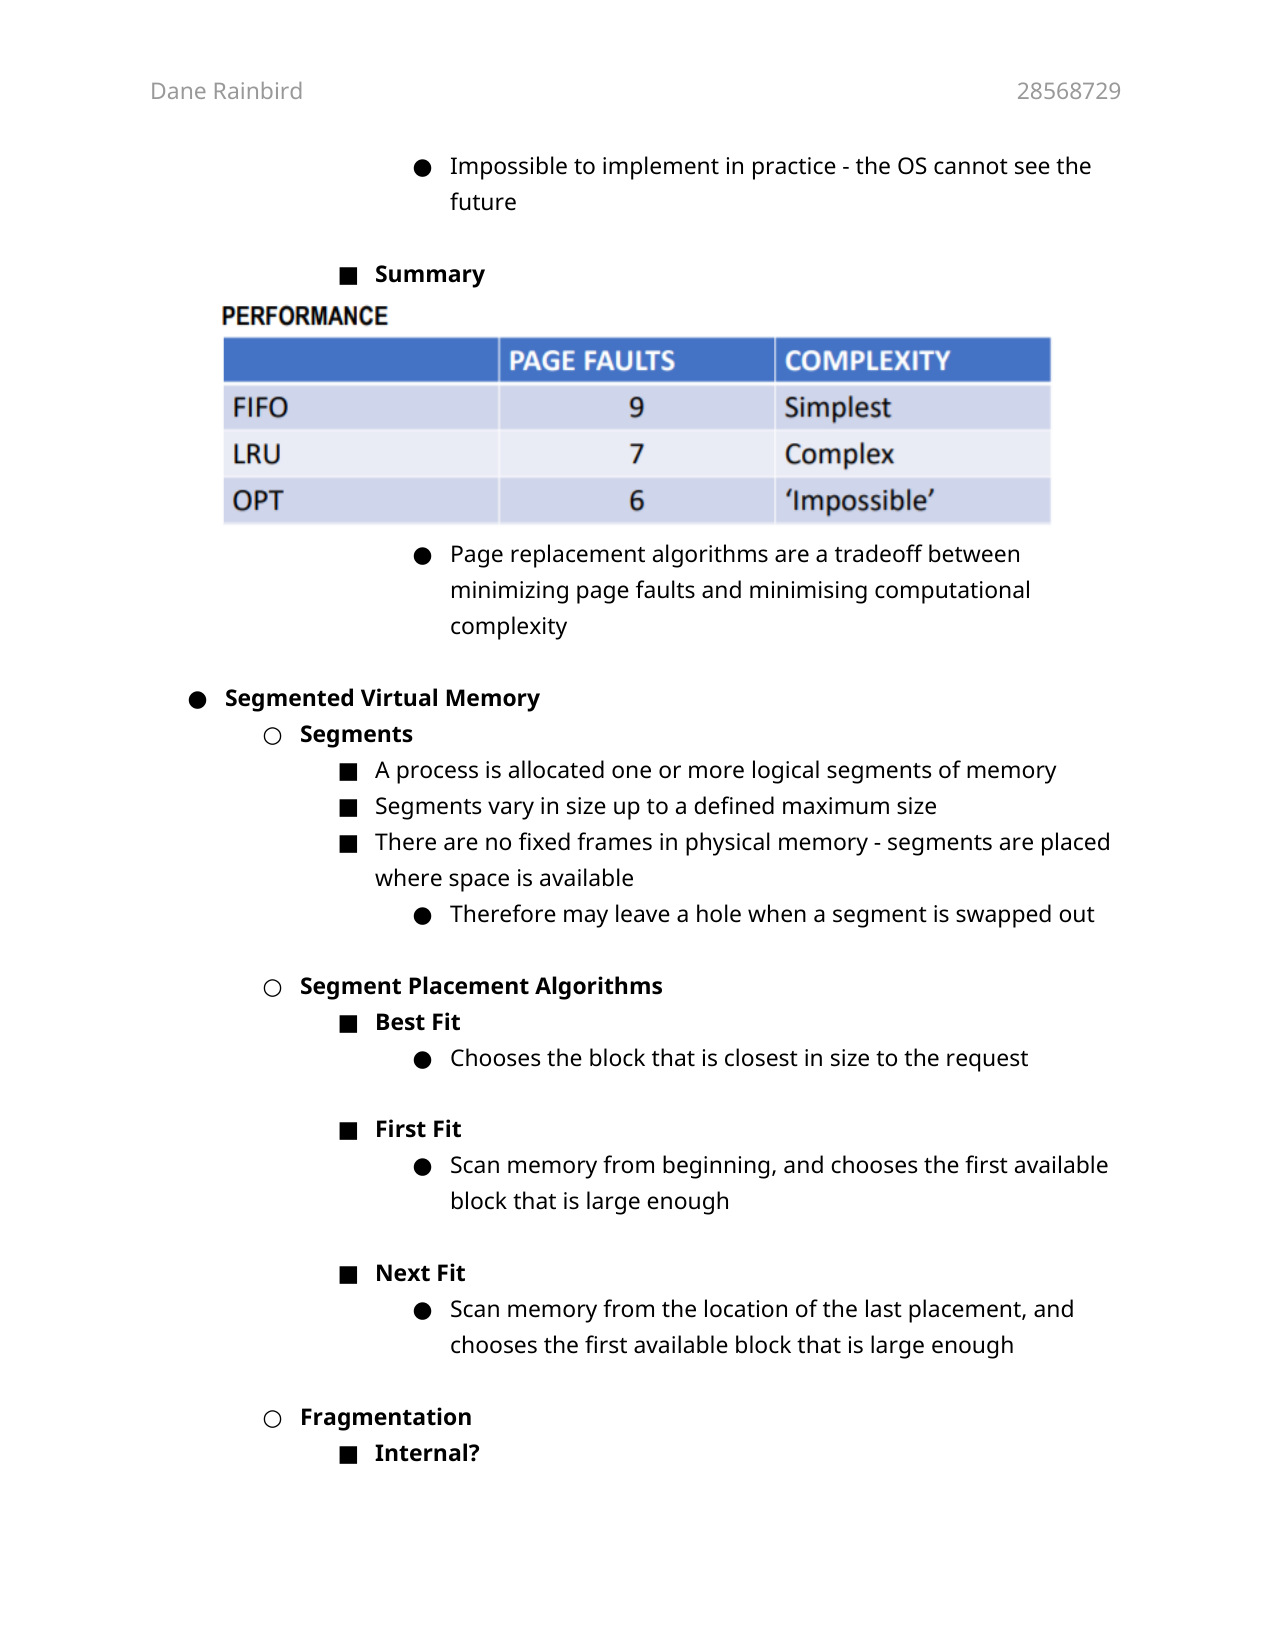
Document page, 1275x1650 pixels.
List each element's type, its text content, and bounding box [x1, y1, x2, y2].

list Summary [337, 258, 1125, 289]
list Scan memory from beginning, and chooses the first available block that is large enough [412, 1149, 1125, 1216]
list Best Fit [337, 1006, 1125, 1037]
list Segmented Virtual Memory [187, 682, 1125, 713]
list Fragmentation [262, 1401, 1125, 1432]
list First Fit [337, 1113, 1125, 1144]
list Segments [262, 718, 1125, 749]
list Therefore may leave a hole when a segment is swapped out [412, 898, 1125, 929]
list Internal? [337, 1437, 1125, 1468]
list Next Fit [337, 1257, 1125, 1288]
list Scan memory from the location of the last placement, and chooses the first available block that is large enough [412, 1293, 1125, 1360]
list Segments vary in size up to a defined maximum size [337, 790, 1125, 821]
list Segment Placement Algorithms [262, 969, 1125, 1001]
picture [212, 293, 1063, 534]
list Impossible to implement in practice - the OS cannot see the future [412, 150, 1125, 217]
list Page replacement algorithms are a tradeoff between minimizing page faults and minimising computational complexity [412, 538, 1125, 641]
list There are no fixed frames in physical memory - segments are placed where space is available [337, 826, 1125, 893]
list Chooses the block that is closest in size to the request [412, 1041, 1125, 1073]
list A process is allocated one or more logical segments of memory [337, 754, 1125, 785]
